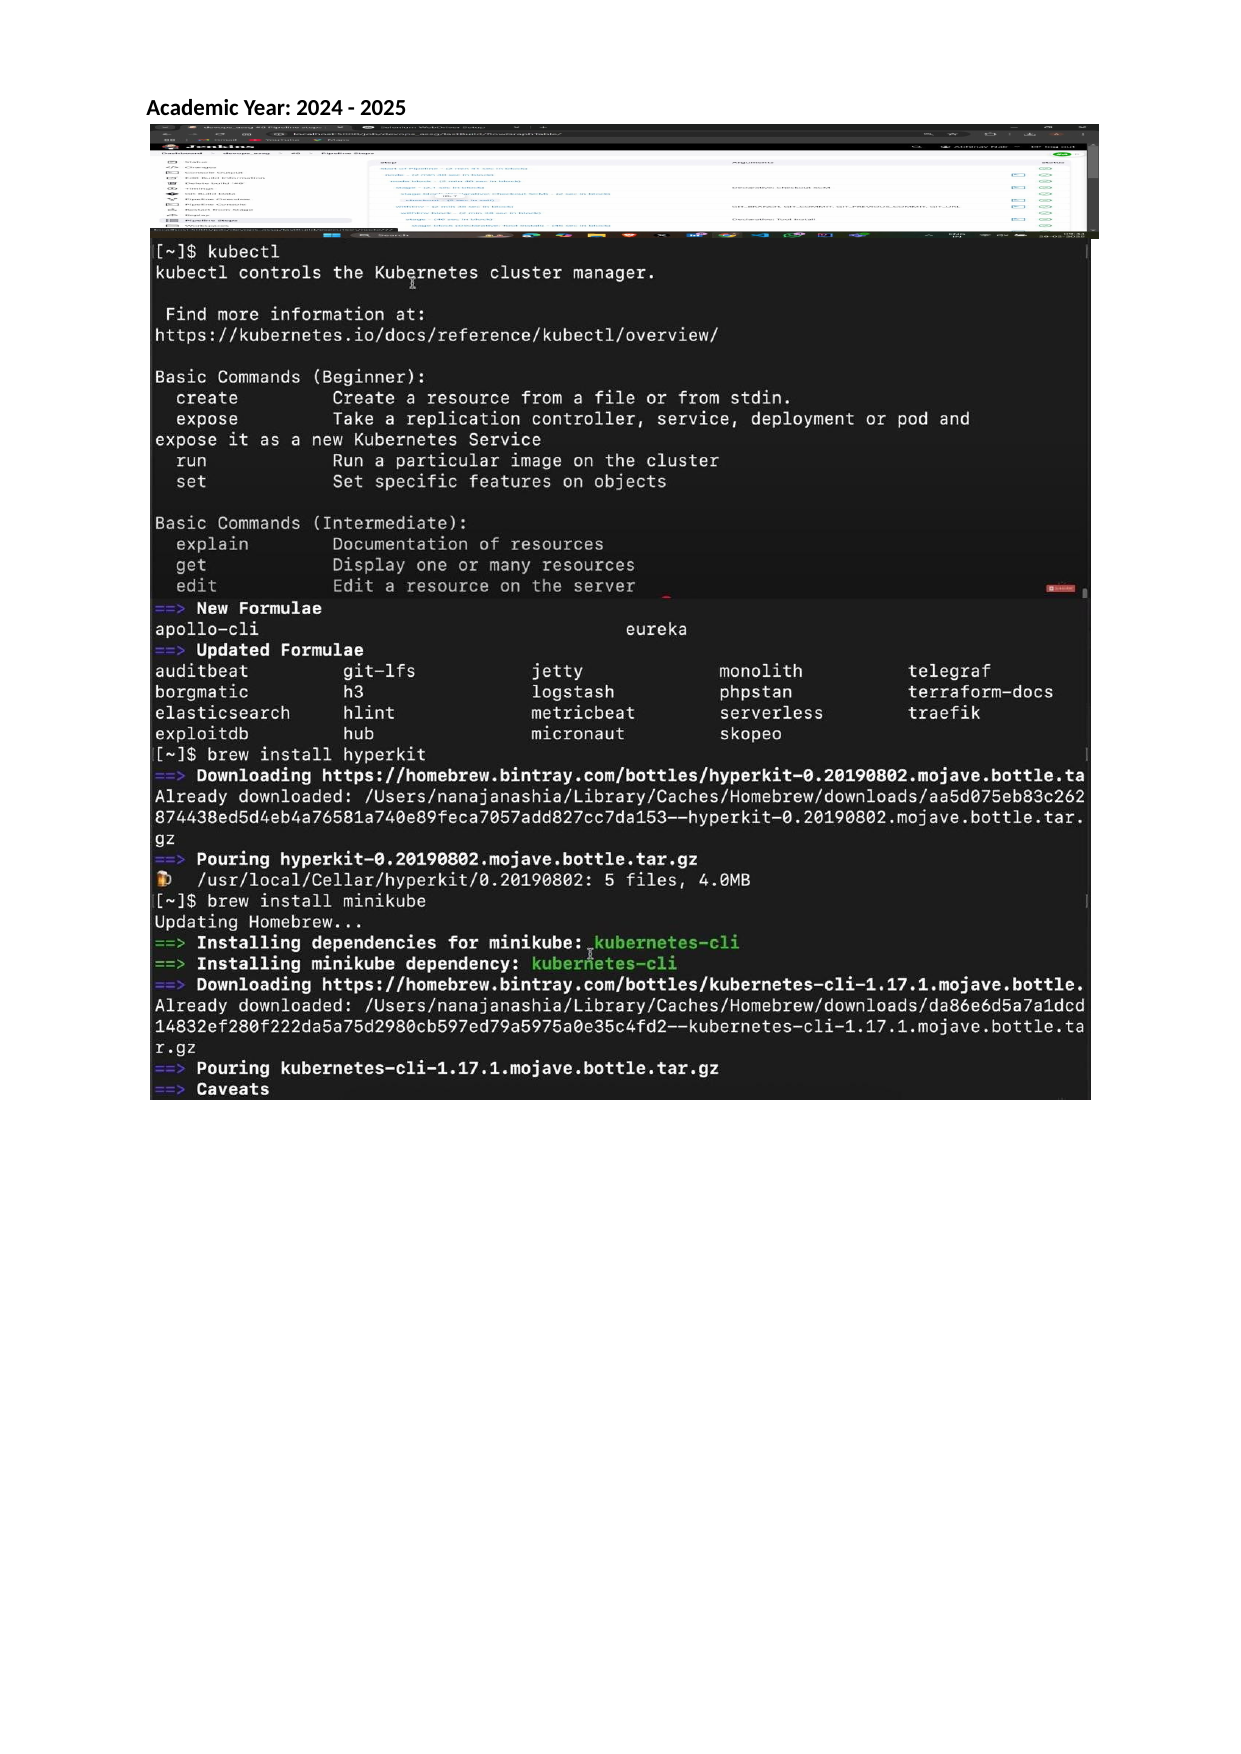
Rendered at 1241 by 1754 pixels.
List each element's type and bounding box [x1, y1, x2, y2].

picture [150, 124, 1099, 1100]
